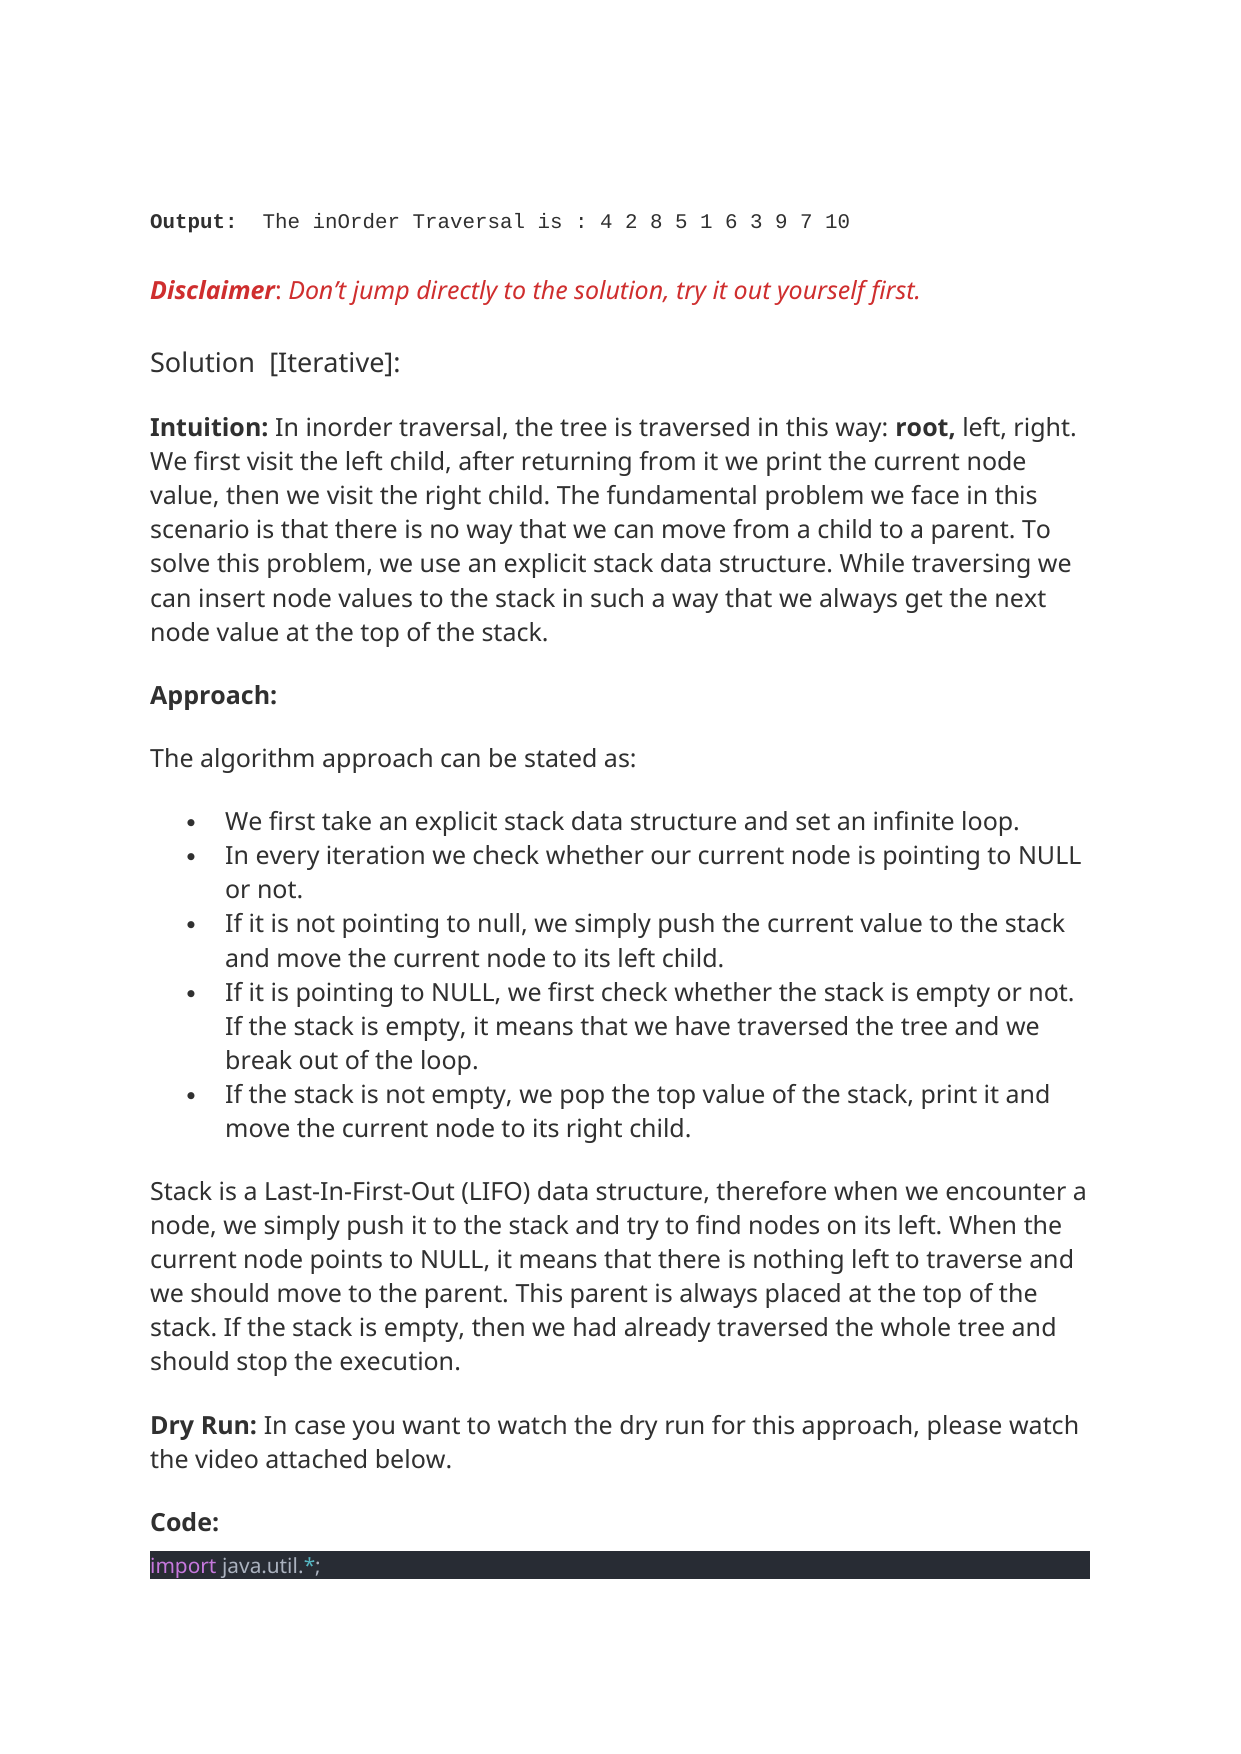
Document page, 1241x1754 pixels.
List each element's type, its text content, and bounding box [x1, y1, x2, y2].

subtitle Solution [Iterative]: [150, 344, 1090, 381]
text Dry Run: In case you want to watch the dry run for this approach, please watch the video attached below. [150, 1407, 1090, 1475]
list If the stack is not empty, we pop the top value of the stack, print it and move the current node to its right child. [187, 1076, 1090, 1144]
text Output: The inOrder Traversal is : 4 2 8 5 1 6 3 9 7 10 [150, 211, 1090, 235]
list If it is not pointing to null, we simply push the current value to the stack and move the current node to its left child. [187, 906, 1090, 974]
text import java.util.*; [150, 1551, 1090, 1579]
text Code: [150, 1504, 1090, 1539]
list In every iteration we check whether our current node is pointing to NULL or not. [187, 838, 1090, 906]
text Stack is a Last-In-First-Out (LIFO) data structure, therefore when we encounter a node, we simply push it to the stack and try to find nodes on its left. When the current node points to NULL, it means that there is nothing left to traverse and we should move to the parent. This parent is always placed at the top of the stack. If the stack is empty, then we had already traversed the whole tree and should stop the execution. [150, 1174, 1090, 1378]
text Intuition: In inorder traversal, the tree is traversed in this way: root, left, right. We first visit the left child, after returning from it we print the current node value, then we visit the right child. The fundamental problem we face in this scenario is that there is no way that we can move from a child to a parent. To solve this problem, we use an explicit stack data structure. While traversing we can insert node values to the stack in such a way that we always get the next node value at the top of the stack. [150, 410, 1090, 648]
list If it is pointing to NULL, we first check whether the stack is empty or not. If the stack is empty, it means that we have traversed the tree and we break out of the loop. [187, 974, 1090, 1076]
text Approach: [150, 677, 1090, 712]
list We first take an explicit stack data structure and set an infinite loop. [187, 804, 1090, 838]
text The algorithm approach can be stated as: [150, 741, 1090, 775]
text Disclaimer: Don’t jump directly to the solution, try it out yourself first. [150, 272, 1090, 306]
